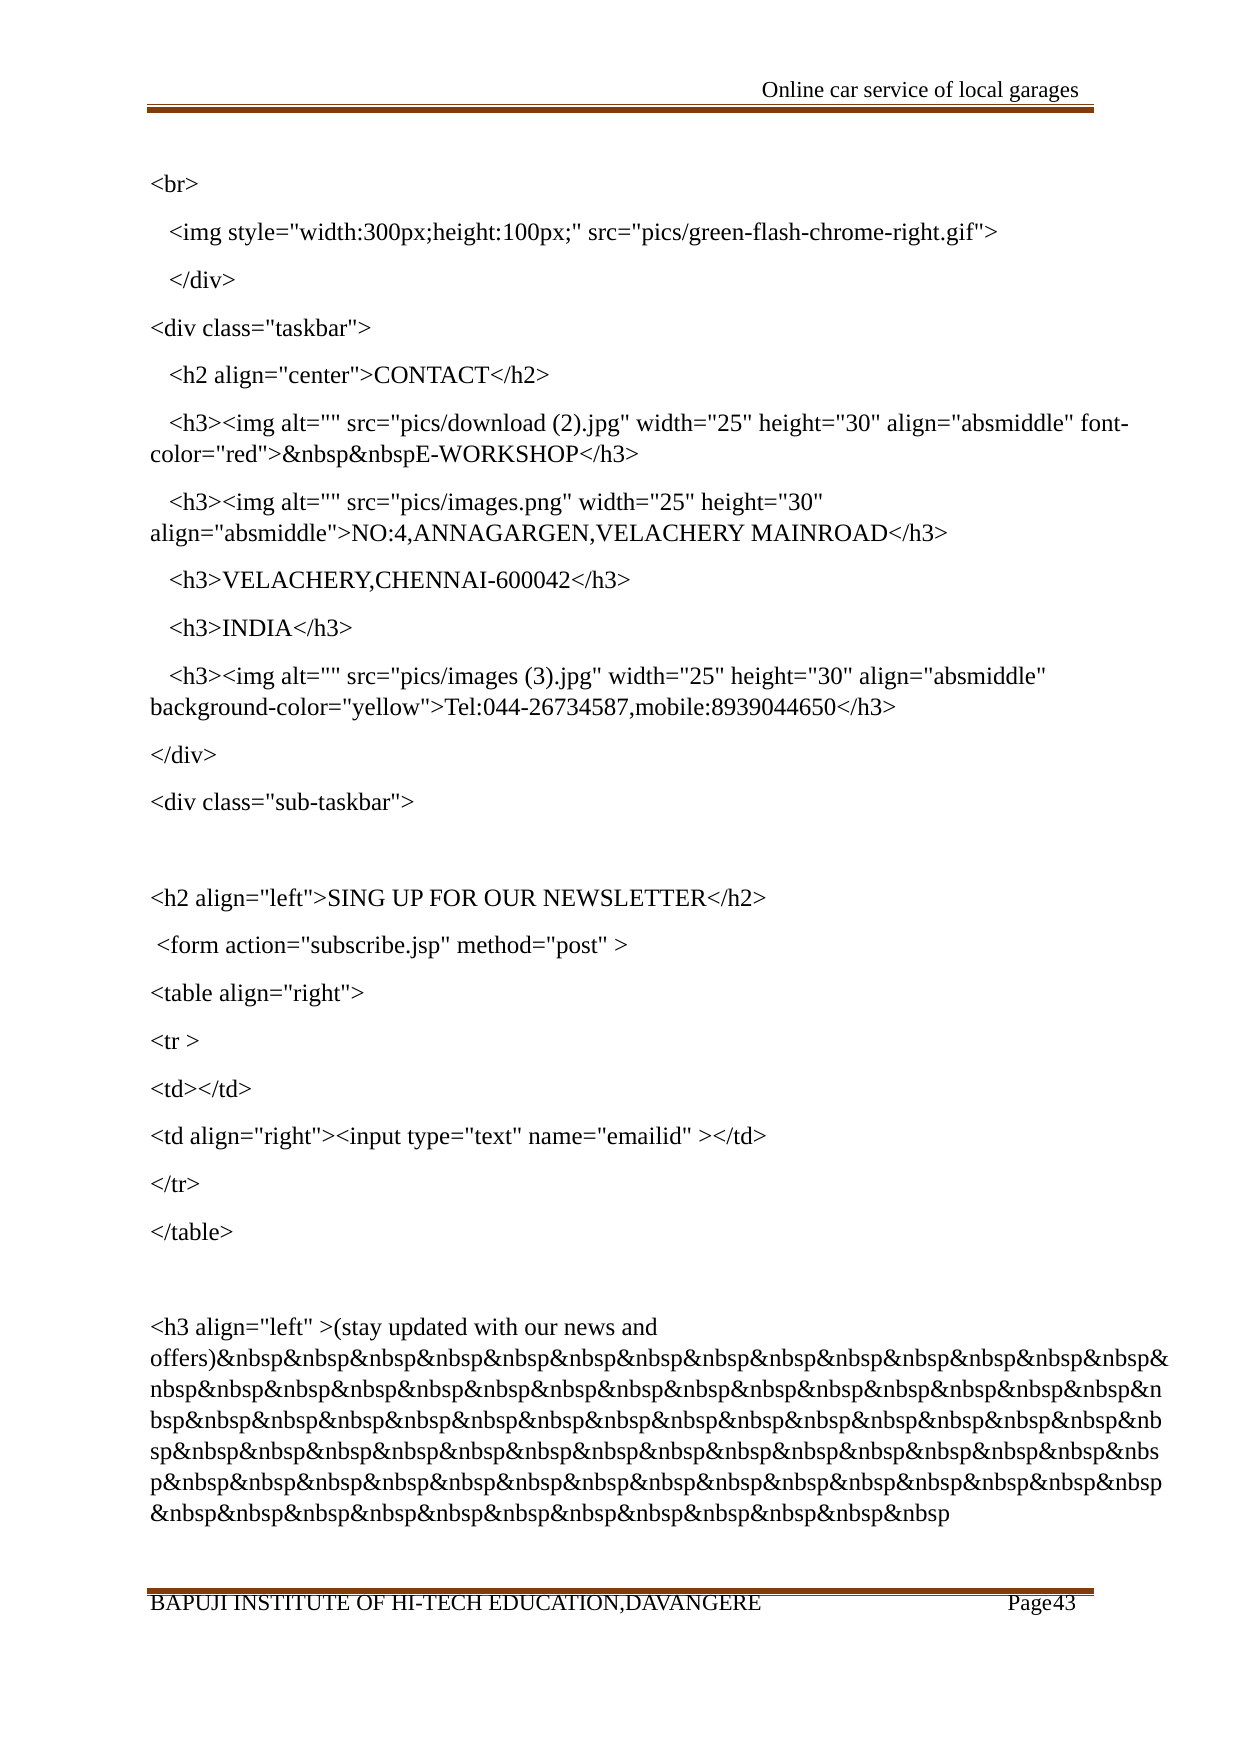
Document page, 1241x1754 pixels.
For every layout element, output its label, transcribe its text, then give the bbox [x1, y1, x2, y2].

text </tr> [150, 1169, 1172, 1198]
text <h3 align="left" >(stay updated with our news and offers)&nbsp&nbsp&nbsp&nbsp&nbsp&nbsp&nbsp&nbsp&nbsp&nbsp&nbsp&nbsp&nbsp&nbsp&nbsp&nbsp&nbsp&nbsp&nbsp&nbsp&nbsp&nbsp&nbsp&nbsp&nbsp&nbsp&nbsp&nbsp&nbsp&nbsp&nbsp&nbsp&nbsp&nbsp&nbsp&nbsp&nbsp&nbsp&nbsp&nbsp&nbsp&nbsp&nbsp&nbsp&nbsp&nbsp&nbsp&nbsp&nbsp&nbsp&nbsp&nbsp&nbsp&nbsp&nbsp&nbsp&nbsp&nbsp&nbsp&nbsp&nbsp&nbsp&nbsp&nbsp&nbsp&nbsp&nbsp&nbsp&nbsp&nbsp&nbsp&nbsp&nbsp&nbsp&nbsp&nbsp&nbsp&nbsp&nbsp&nbsp&nbsp&nbsp&nbsp&nbsp&nbsp&nbsp&nbsp [150, 1312, 1172, 1527]
text <h2 align="left">SING UP FOR OUR NEWSLETTER</h2> [150, 883, 1172, 912]
text <td align="right"><input type="text" name="emailid" ></td> [150, 1121, 1172, 1150]
text <td></td> [150, 1074, 1172, 1102]
text </table> [150, 1217, 1172, 1246]
text <br> [150, 169, 1172, 198]
text </div> [150, 740, 1172, 768]
text <h3><img alt="" src="pics/download (2).jpg" width="25" height="30" align="absmiddle" font-color="red">&nbsp&nbspE-WORKSHOP</h3> [150, 408, 1172, 468]
text <h2 align="center">CONTACT</h2> [150, 360, 1172, 389]
text </div> [150, 265, 1172, 294]
text <img style="width:300px;height:100px;" src="pics/green-flash-chrome-right.gif"> [150, 217, 1172, 246]
text <div class="sub-taskbar"> [150, 787, 1172, 816]
text <div class="taskbar"> [150, 313, 1172, 341]
text <table align="right"> [150, 978, 1172, 1007]
text <h3><img alt="" src="pics/images (3).jpg" width="25" height="30" align="absmiddle" background-color="yellow">Tel:044-26734587,mobile:8939044650</h3> [150, 661, 1172, 721]
text <h3>INDIA</h3> [150, 613, 1172, 642]
text <form action="subscribe.jsp" method="post" > [150, 931, 1172, 959]
text <h3><img alt="" src="pics/images.png" width="25" height="30" align="absmiddle">NO:4,ANNAGARGEN,VELACHERY MAINROAD</h3> [150, 487, 1172, 547]
text <h3>VELACHERY,CHENNAI-600042</h3> [150, 566, 1172, 594]
text <tr > [150, 1026, 1172, 1055]
